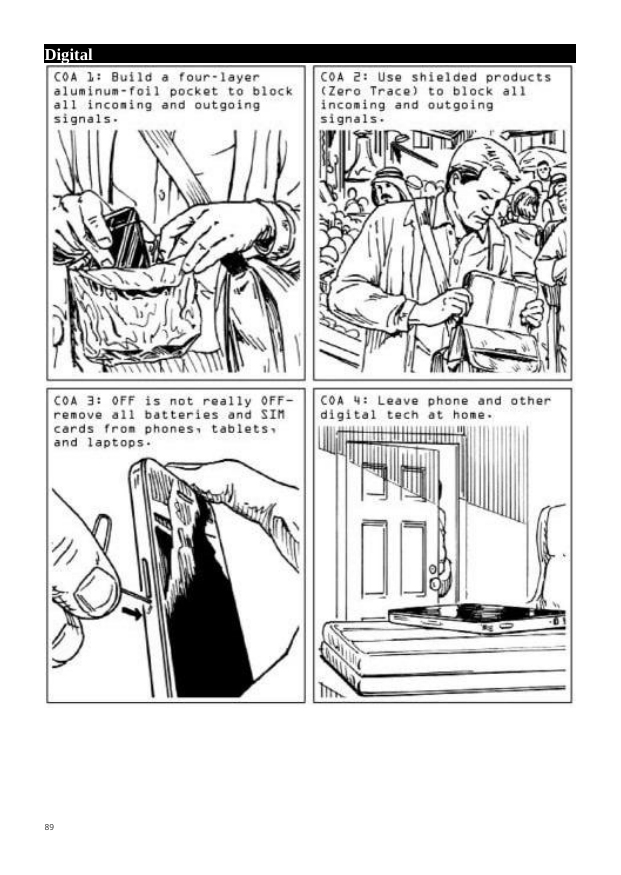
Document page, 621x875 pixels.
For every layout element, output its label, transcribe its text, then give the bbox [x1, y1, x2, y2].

picture [44, 65, 576, 708]
subtitle Digital [44, 44, 576, 63]
